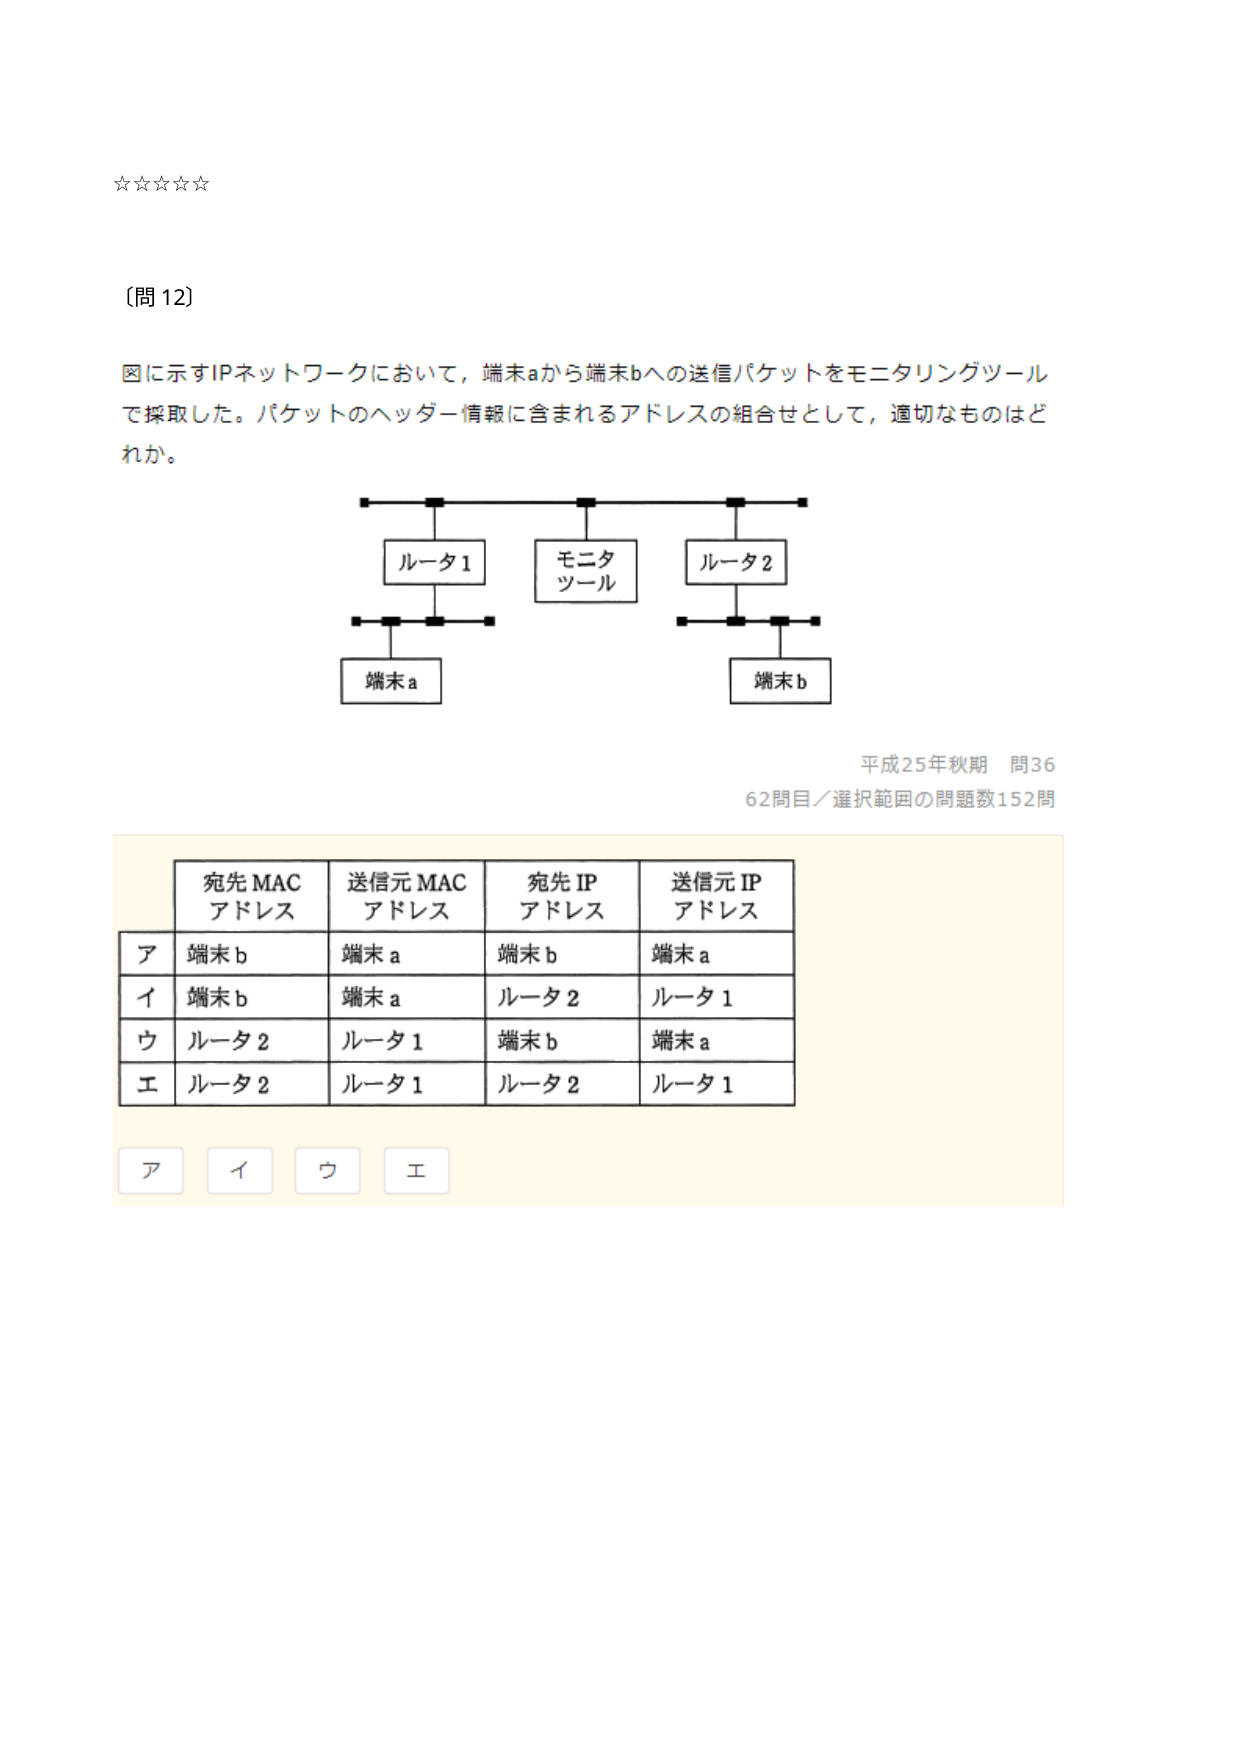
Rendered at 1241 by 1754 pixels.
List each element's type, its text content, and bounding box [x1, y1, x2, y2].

text 〔問12〕 [112, 277, 1128, 314]
text ☆☆☆☆☆ [112, 164, 1128, 202]
picture [112, 352, 1065, 1207]
